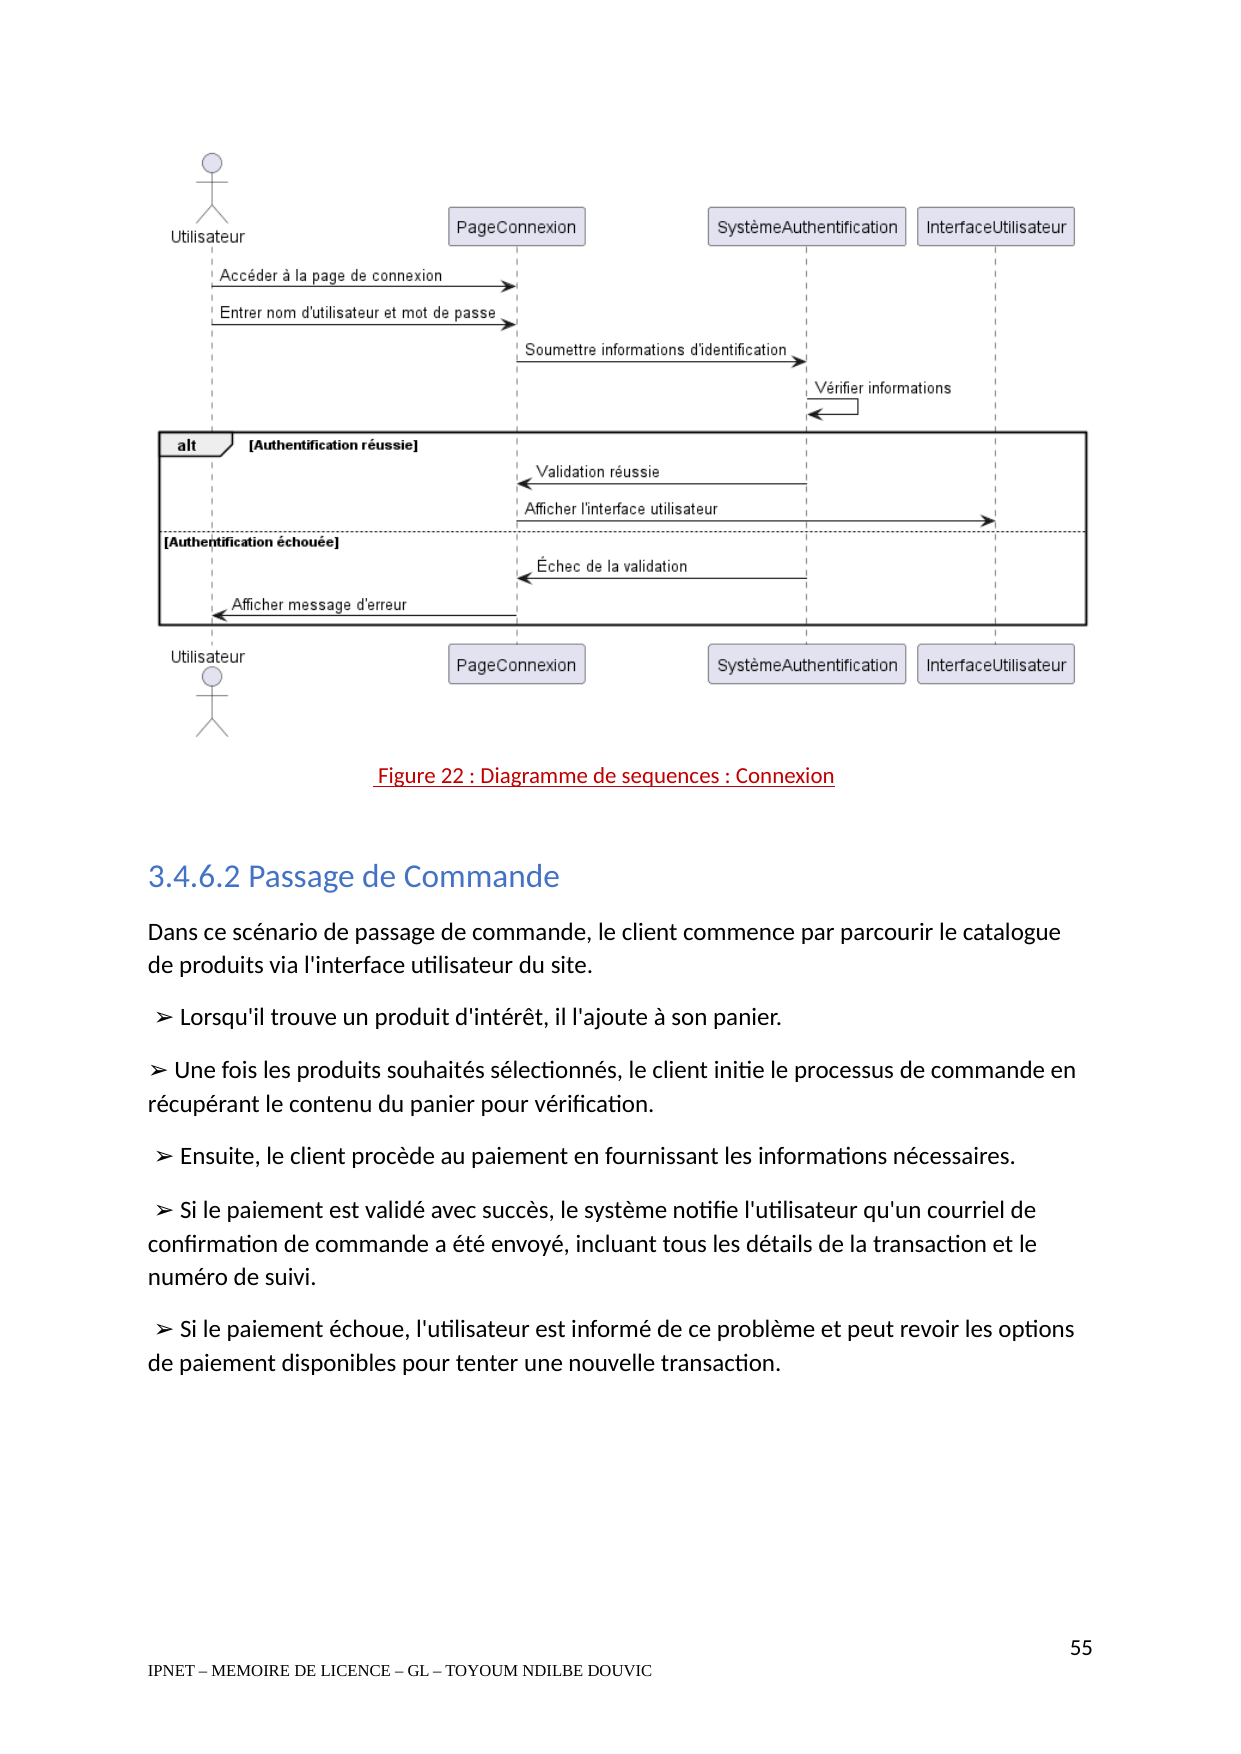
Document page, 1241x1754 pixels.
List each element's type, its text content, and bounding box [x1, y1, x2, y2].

text Dans ce scénario de passage de commande, le client commence par parcourir le catalogue de produits via l'interface utilisateur du site. [148, 916, 1093, 979]
text ➢ Si le paiement est validé avec succès, le système notifie l'utilisateur qu'un courriel de confirmation de commande a été envoyé, incluant tous les détails de la transaction et le numéro de suivi. [148, 1191, 1093, 1291]
text ➢ Si le paiement échoue, l'utilisateur est informé de ce problème et peut revoir les options de paiement disponibles pour tenter une nouvelle transaction. [148, 1310, 1093, 1377]
text 3.4.6.2 Passage de Commande [148, 855, 1093, 896]
text Figure 22 : Diagramme de sequences : Connexion [148, 761, 1093, 789]
picture [147, 147, 1093, 743]
text ➢ Une fois les produits souhaités sélectionnés, le client initie le processus de commande en récupérant le contenu du panier pour vérification. [148, 1052, 1093, 1119]
text ➢ Ensuite, le client procède au paiement en fournissant les informations nécessaires. [148, 1138, 1093, 1172]
text ➢ Lorsqu'il trouve un produit d'intérêt, il l'ajoute à son panier. [148, 998, 1093, 1032]
